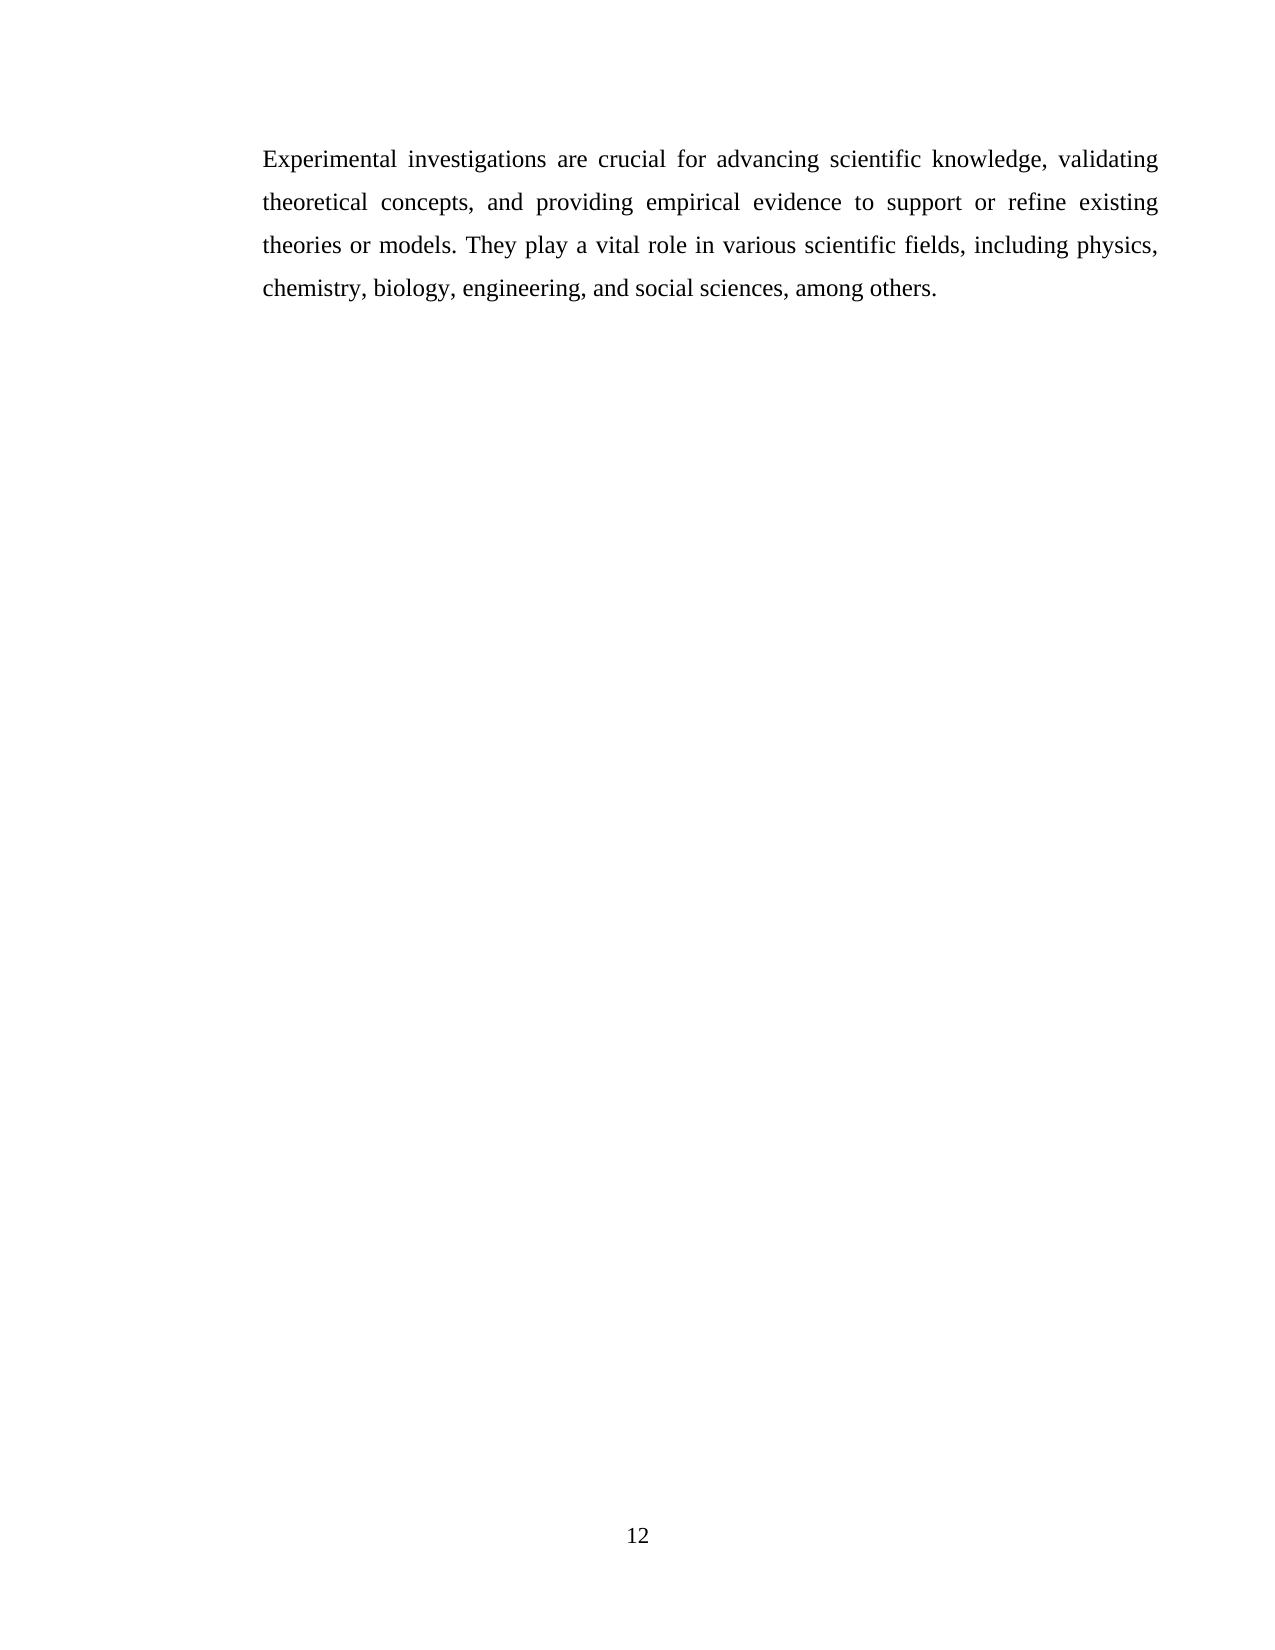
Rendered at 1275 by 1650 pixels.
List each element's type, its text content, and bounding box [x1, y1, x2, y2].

subtitle Experimental investigations are crucial for advancing scientific knowledge, validating theoretical concepts, and providing empirical evidence to support or refine existing theories or models. They play a vital role in various scientific fields, including physics, chemistry, biology, engineering, and social sciences, among others. [262, 144, 1159, 302]
